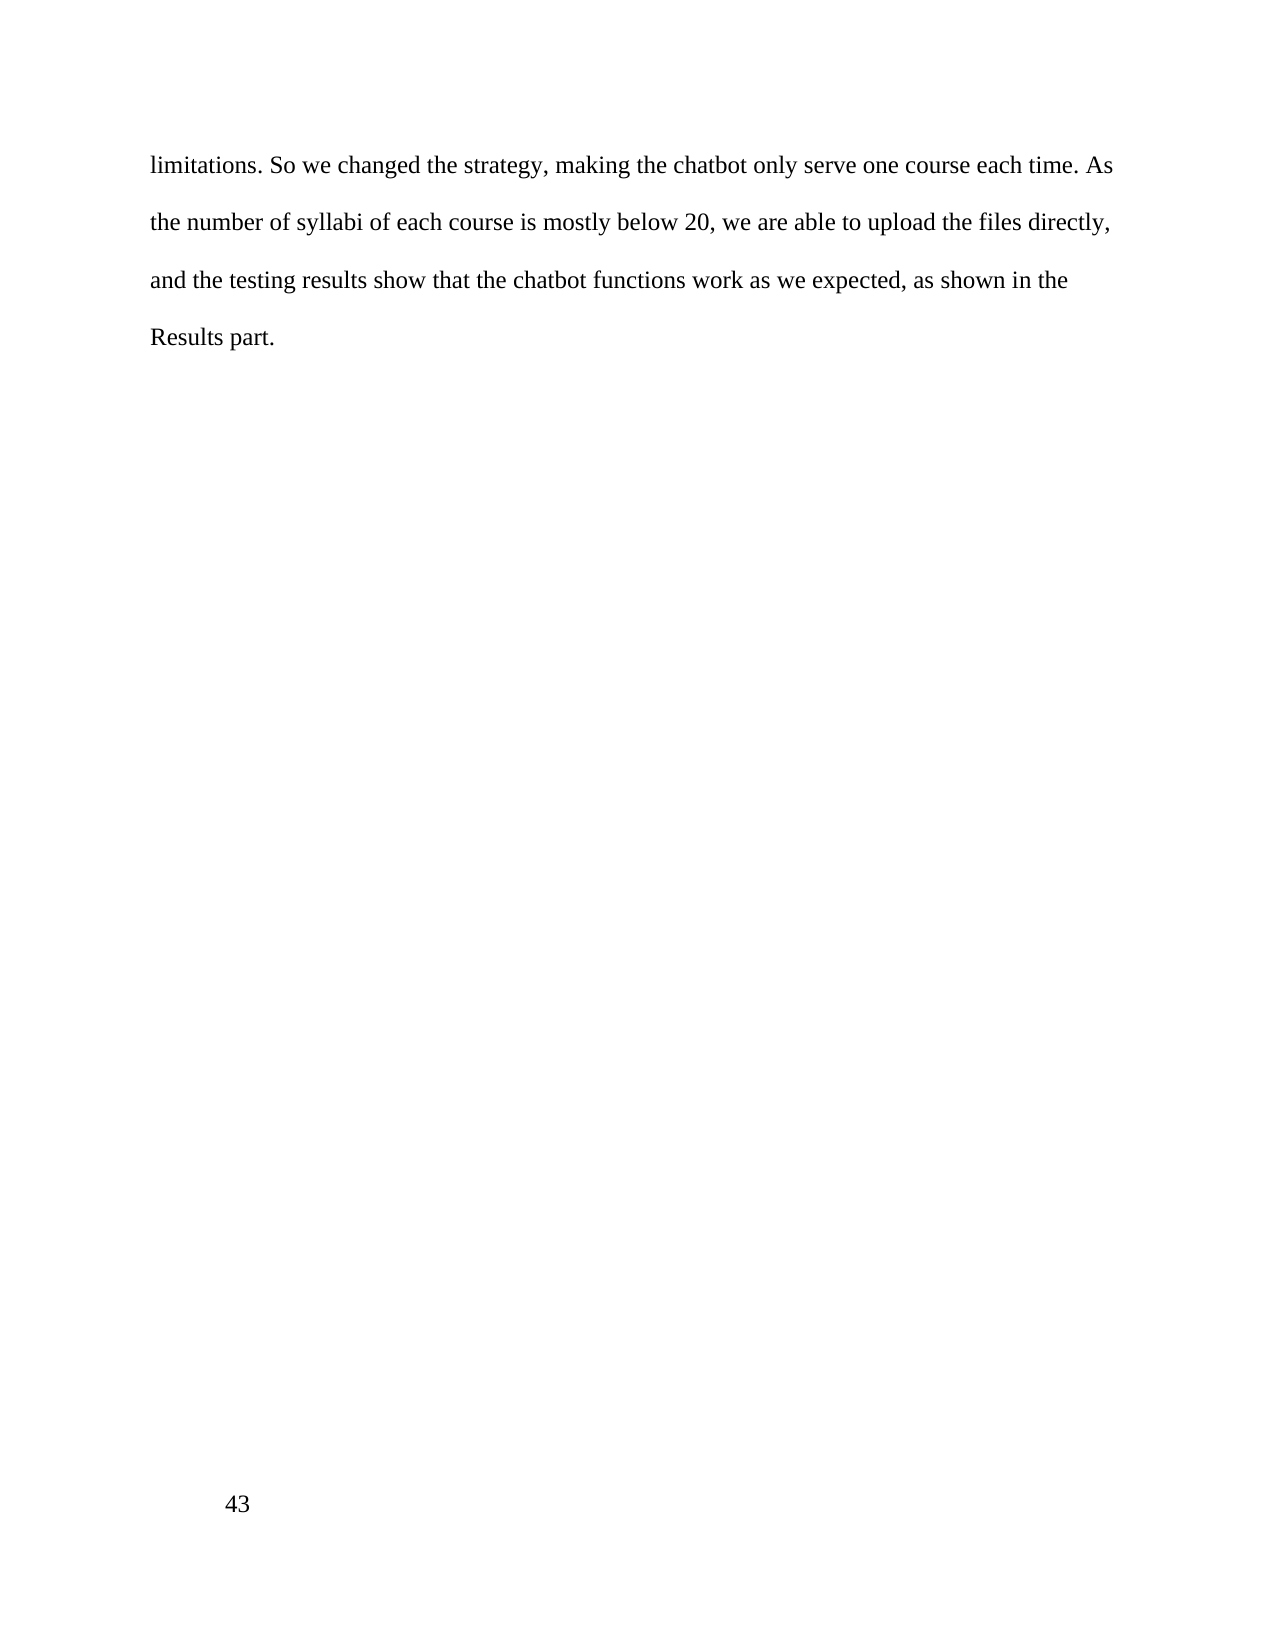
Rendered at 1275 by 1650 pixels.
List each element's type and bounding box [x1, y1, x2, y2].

text [150, 150, 1125, 351]
